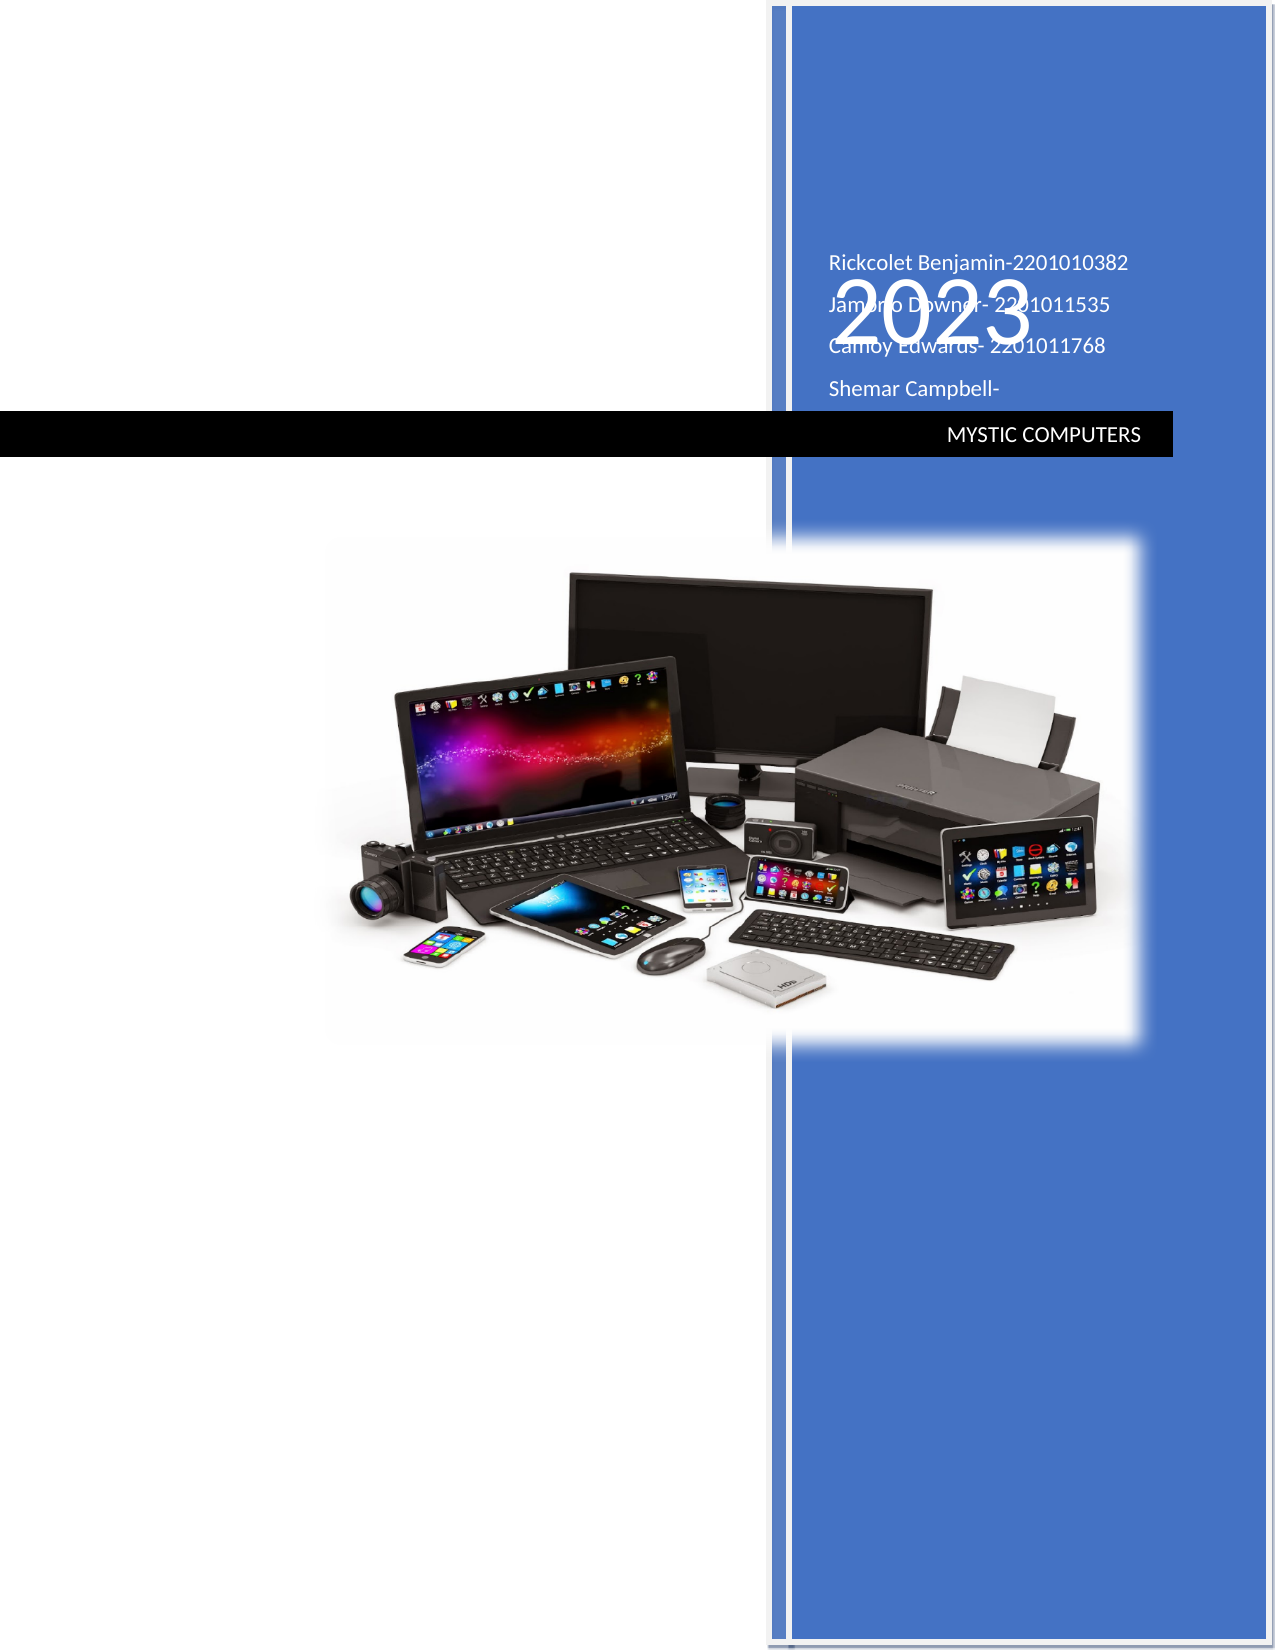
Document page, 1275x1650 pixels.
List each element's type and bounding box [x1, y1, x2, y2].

picture [336, 542, 1135, 1040]
